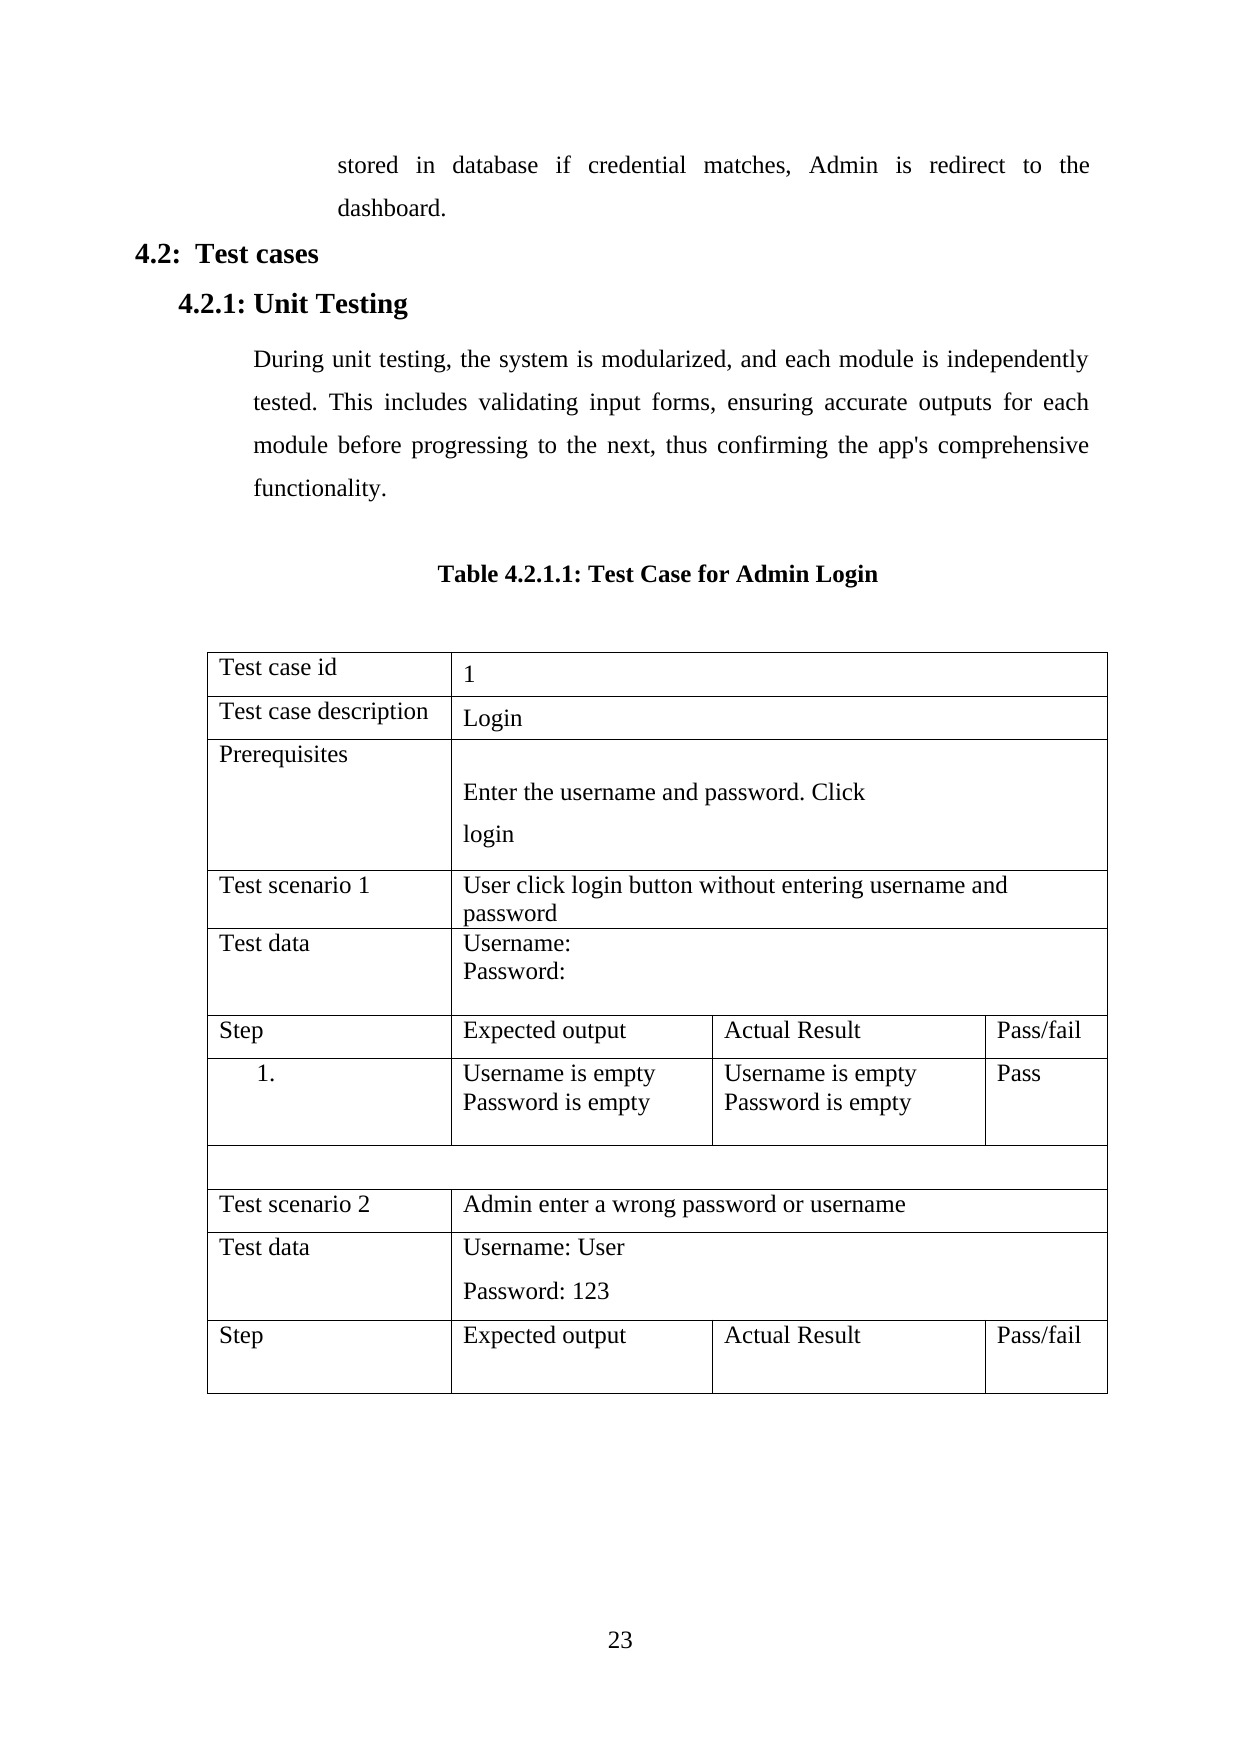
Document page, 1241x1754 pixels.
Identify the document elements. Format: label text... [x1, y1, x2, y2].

subtitle Test cases [135, 236, 1090, 270]
table_cell Pass [986, 1059, 1107, 1145]
table_cell Test scenario 1 [208, 871, 451, 927]
table_cell Test case description [208, 697, 451, 739]
text During unit testing, the system is modularized, and each module is independently tested. This includes validating input forms, ensuring accurate outputs for each module before progressing to the next, thus confirming the app's comprehensive functionality. [253, 344, 1090, 502]
table_cell Step [208, 1016, 451, 1058]
table_cell [208, 1059, 451, 1145]
table_cell Username is empty Password is empty [452, 1059, 712, 1145]
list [337, 150, 1090, 222]
table_cell Test data [208, 929, 451, 1014]
table_cell Username is empty Password is empty [713, 1059, 985, 1145]
table_cell [208, 1146, 1107, 1189]
subtitle Unit Testing [178, 287, 1090, 320]
table_cell Admin enter a wrong password or username [452, 1190, 1107, 1232]
text Table 4.2.1.1: Test Case for Admin Login [150, 559, 1090, 588]
table_header 1 [452, 653, 1107, 696]
table_cell Actual Result [713, 1016, 985, 1058]
table_cell Pass/fail [986, 1321, 1107, 1392]
table_cell Step [208, 1321, 451, 1392]
table_cell Pass/fail [986, 1016, 1107, 1058]
table_cell Enter the username and password. Click login [452, 740, 1107, 870]
table_cell Login [452, 697, 1107, 739]
table_cell Test data [208, 1233, 451, 1319]
table_cell Expected output [452, 1016, 712, 1058]
table_cell Username: Password: [452, 929, 1107, 1014]
table_cell Actual Result [713, 1321, 985, 1392]
table_header Test case id [208, 653, 451, 696]
table_cell Prerequisites [208, 740, 451, 870]
table_cell Test scenario 2 [208, 1190, 451, 1232]
table_cell Expected output [452, 1321, 712, 1392]
table_cell User click login button without entering username and password [452, 871, 1107, 927]
table_cell Username: User Password: 123 [452, 1233, 1107, 1319]
